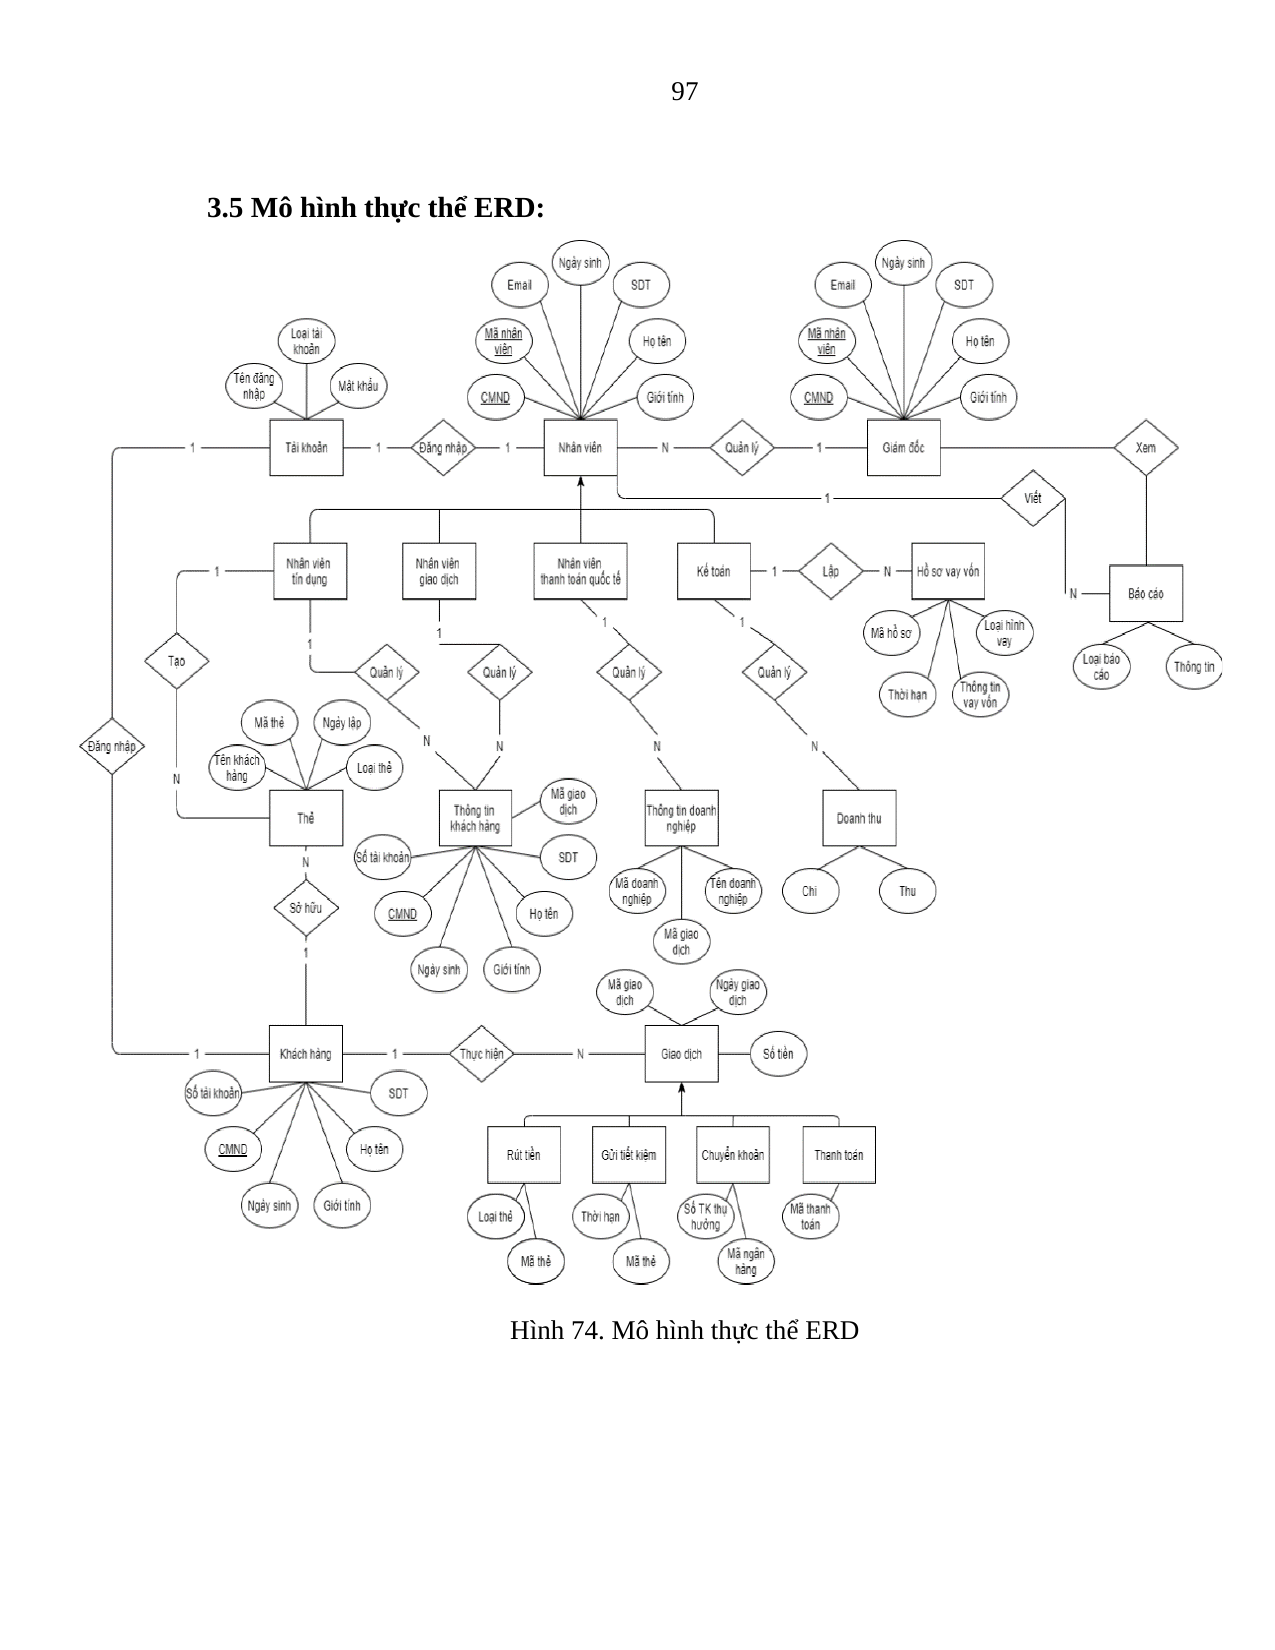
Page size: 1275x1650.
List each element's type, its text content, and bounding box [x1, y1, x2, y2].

picture [79, 240, 1223, 1285]
text Hình 74. Mô hình thực thể ERD [207, 1285, 1162, 1345]
text 3.5 Mô hình thực thể ERD: [207, 190, 1162, 223]
